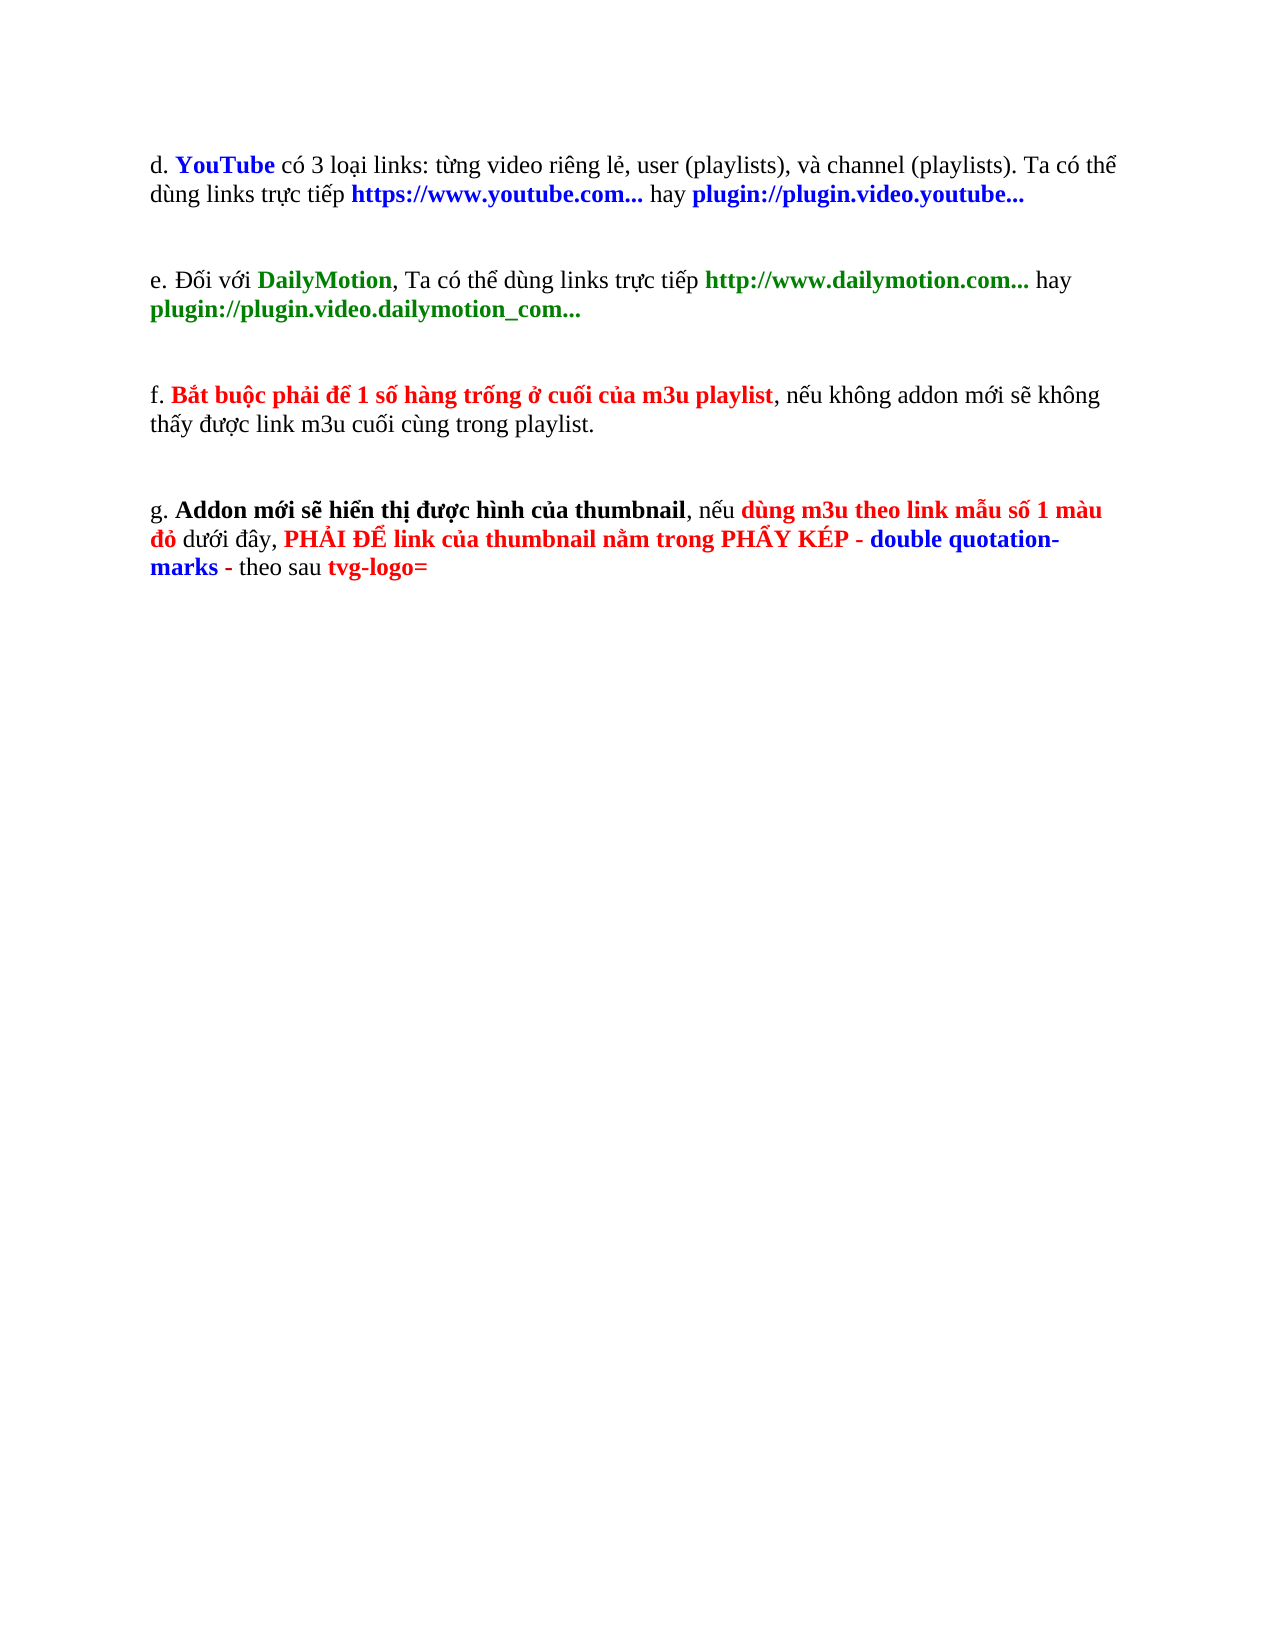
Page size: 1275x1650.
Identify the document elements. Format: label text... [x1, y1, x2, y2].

text e. Đối với DailyMotion, Ta có thể dùng links trực tiếp http://www.dailymotion.com... hay plugin://plugin.video.dailymotion_com... [150, 265, 1125, 322]
text g. Addon mới sẽ hiển thị được hình của thumbnail, nếu dùng m3u theo link mẫu số 1 màu đỏ dưới đây, PHẢI ĐỂ link của thumbnail nằm trong PHẨY KÉP - double quotation-marks - theo sau tvg-logo= [150, 495, 1125, 581]
text d. YouTube có 3 loại links: từng video riêng lẻ, user (playlists), và channel (playlists). Ta có thể dùng links trực tiếp https://www.youtube.com... hay plugin://plugin.video.youtube... [150, 150, 1125, 207]
text f. Bắt buộc phải để 1 số hàng trống ở cuối của m3u playlist, nếu không addon mới sẽ không thấy được link m3u cuối cùng trong playlist. [150, 380, 1125, 437]
